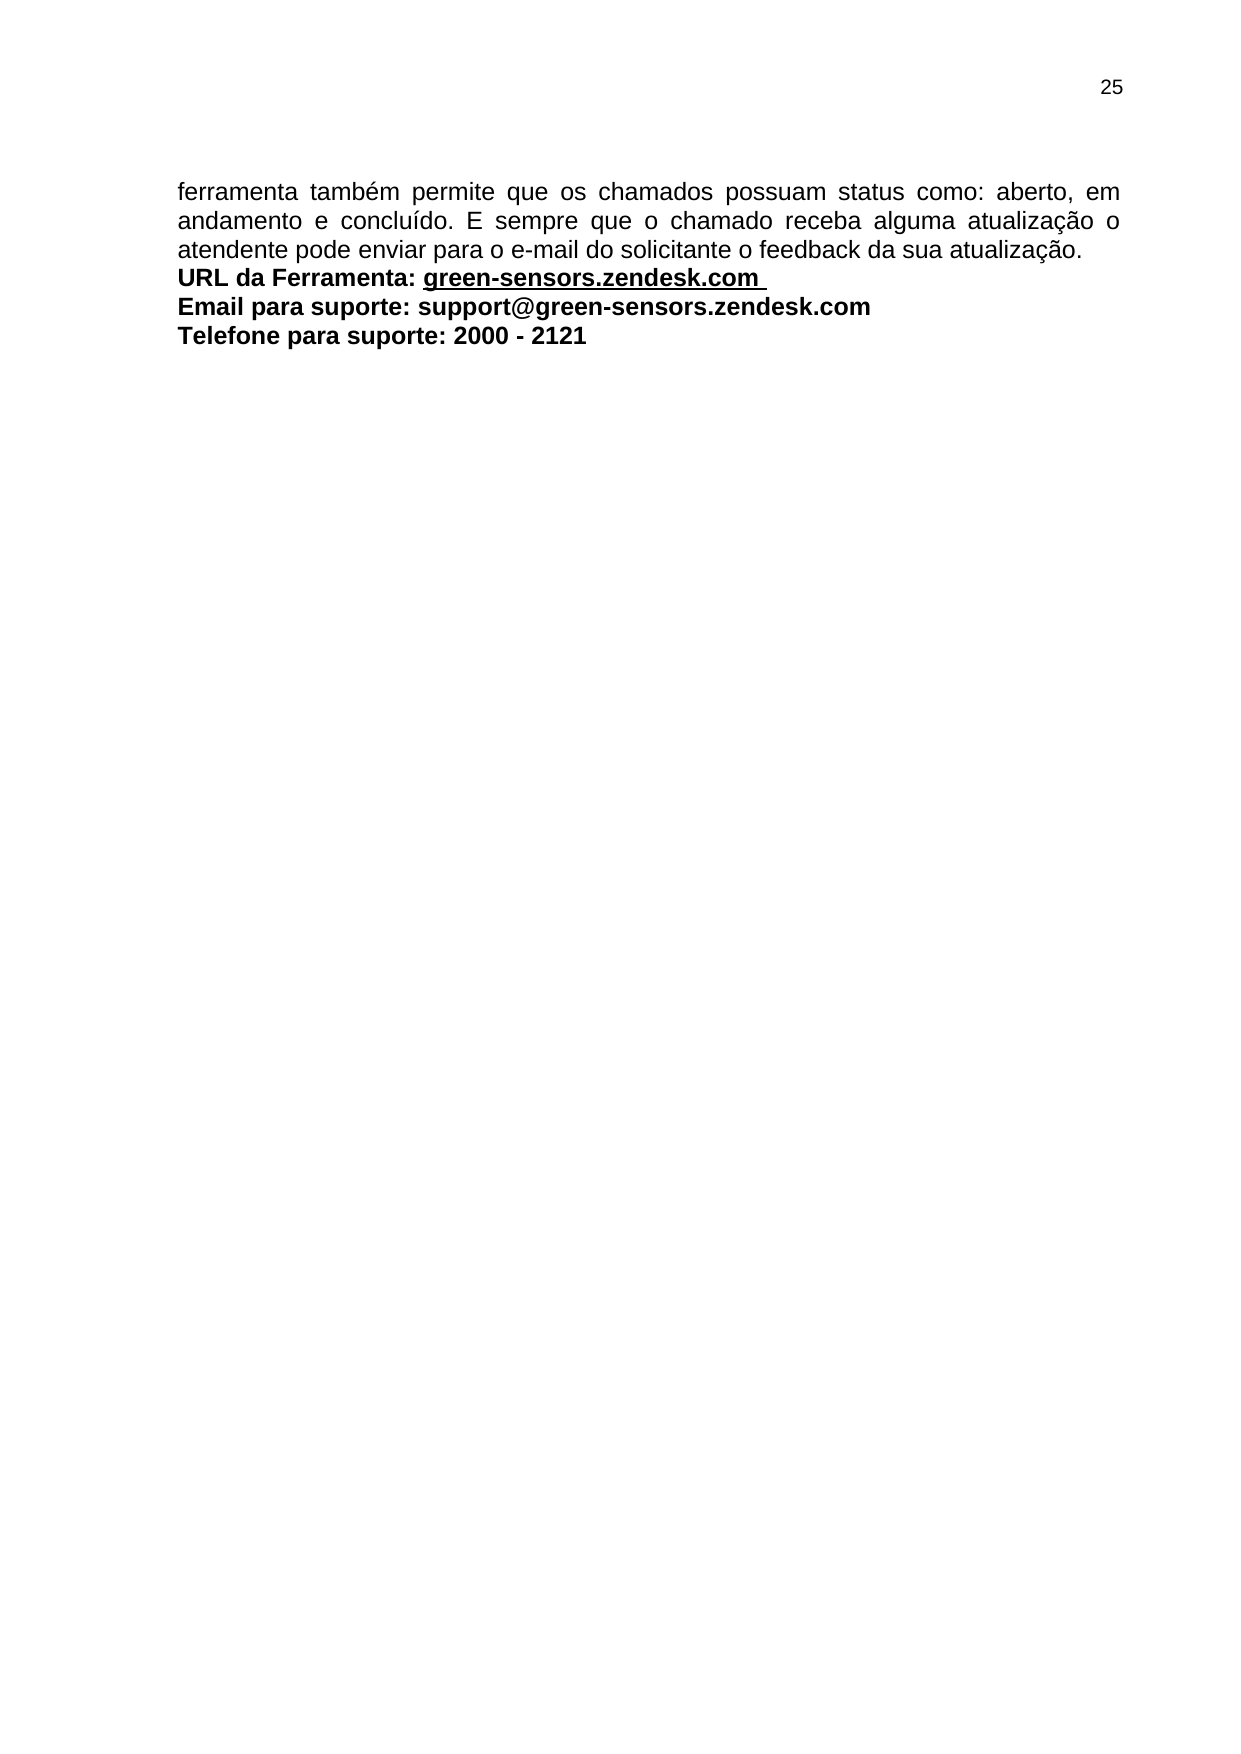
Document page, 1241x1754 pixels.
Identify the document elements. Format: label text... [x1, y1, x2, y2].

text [177, 177, 1122, 263]
text Email para suporte: support@green-sensors.zendesk.com [177, 292, 1122, 321]
text URL da Ferramenta: green-sensors.zendesk.com [177, 263, 1122, 292]
text Telefone para suporte: 2000 - 2121 [177, 321, 1122, 350]
